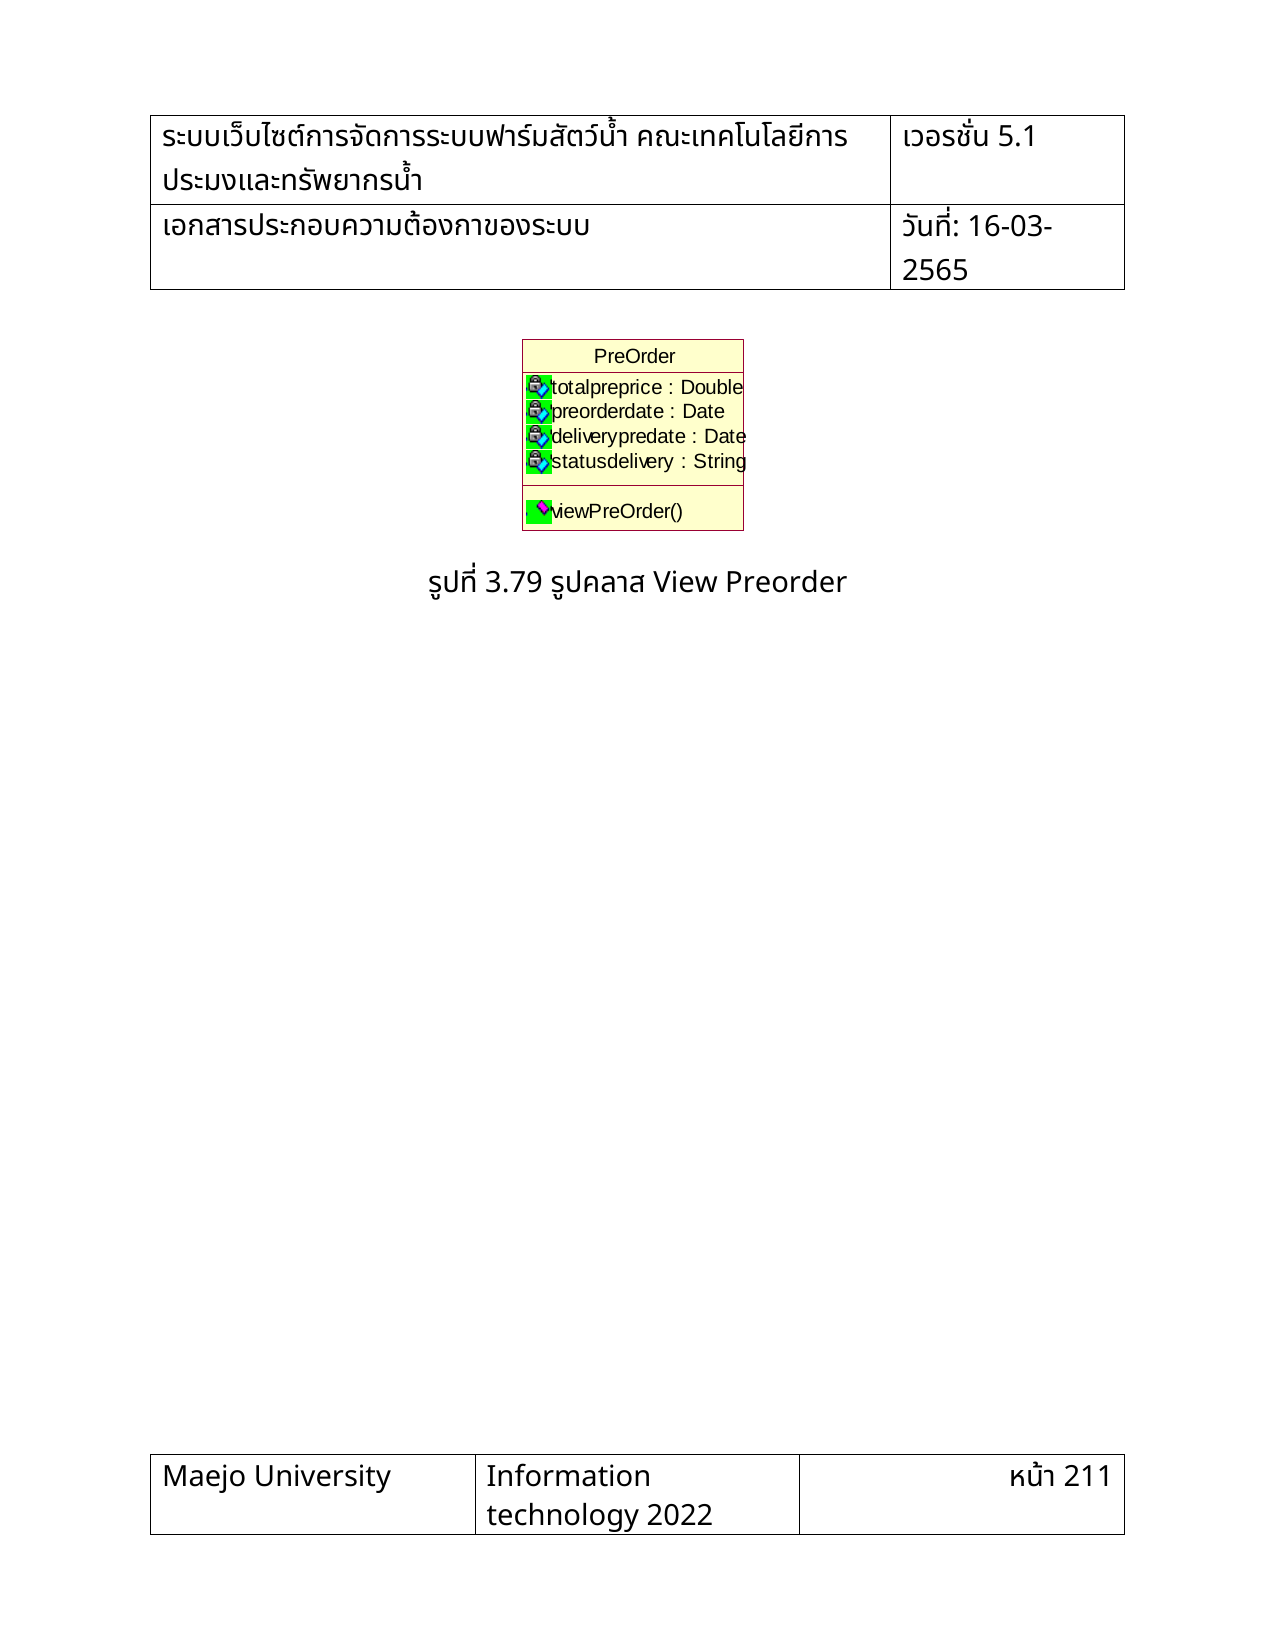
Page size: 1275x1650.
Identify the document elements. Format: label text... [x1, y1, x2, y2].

text รูปที่ 3.79 รูปคลาส View Preorder [150, 561, 1125, 605]
